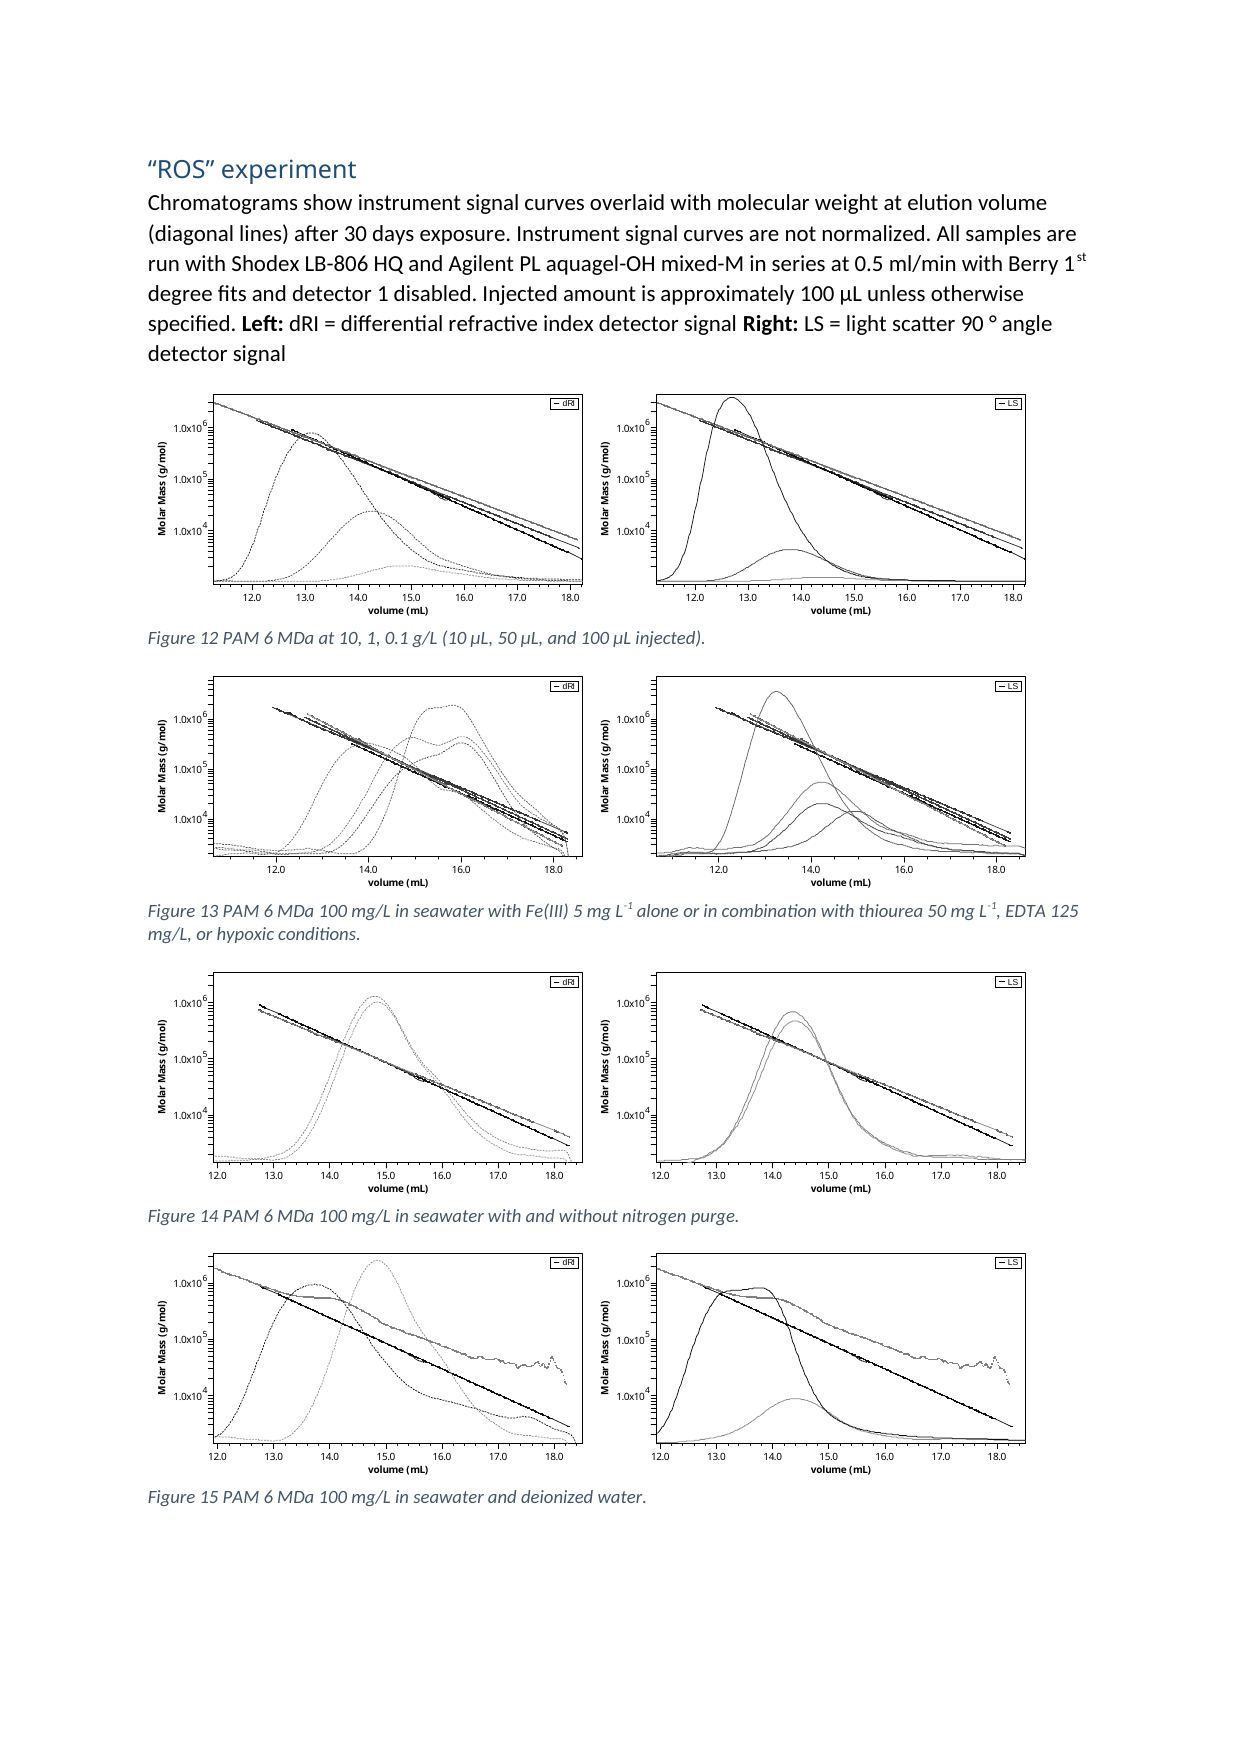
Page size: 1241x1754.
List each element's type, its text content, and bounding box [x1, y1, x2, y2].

text Chromatograms show instrument signal curves overlaid with molecular weight at elution volume (diagonal lines) after 30 days exposure. Instrument signal curves are not normalized. All samples are run with Shodex LB-806 HQ and Agilent PL aquagel-OH mixed-M in series at 0.5 ml/min with Berry 1st degree fits and detector 1 disabled. Injected amount is approximately 100 µL unless otherwise specified. Left: dRI = differential refractive index detector signal Right: LS = light scatter 90 ° angle detector signal [148, 188, 1093, 368]
text Figure 12 PAM 6 MDa at 10, 1, 0.1 g/L (10 µL, 50 µL, and 100 µL injected). [148, 627, 1093, 649]
text Figure 13 PAM 6 MDa 100 mg/L in seawater with Fe(III) 5 mg L-1 alone or in combination with thiourea 50 mg L-1, EDTA 125 mg/L, or hypoxic conditions. [148, 899, 1093, 945]
subtitle “ROS” experiment [148, 152, 1093, 186]
text Figure 14 PAM 6 MDa 100 mg/L in seawater with and without nitrogen purge. [148, 1205, 1093, 1228]
text Figure 15 PAM 6 MDa 100 mg/L in seawater and deionized water. [148, 1485, 1093, 1508]
